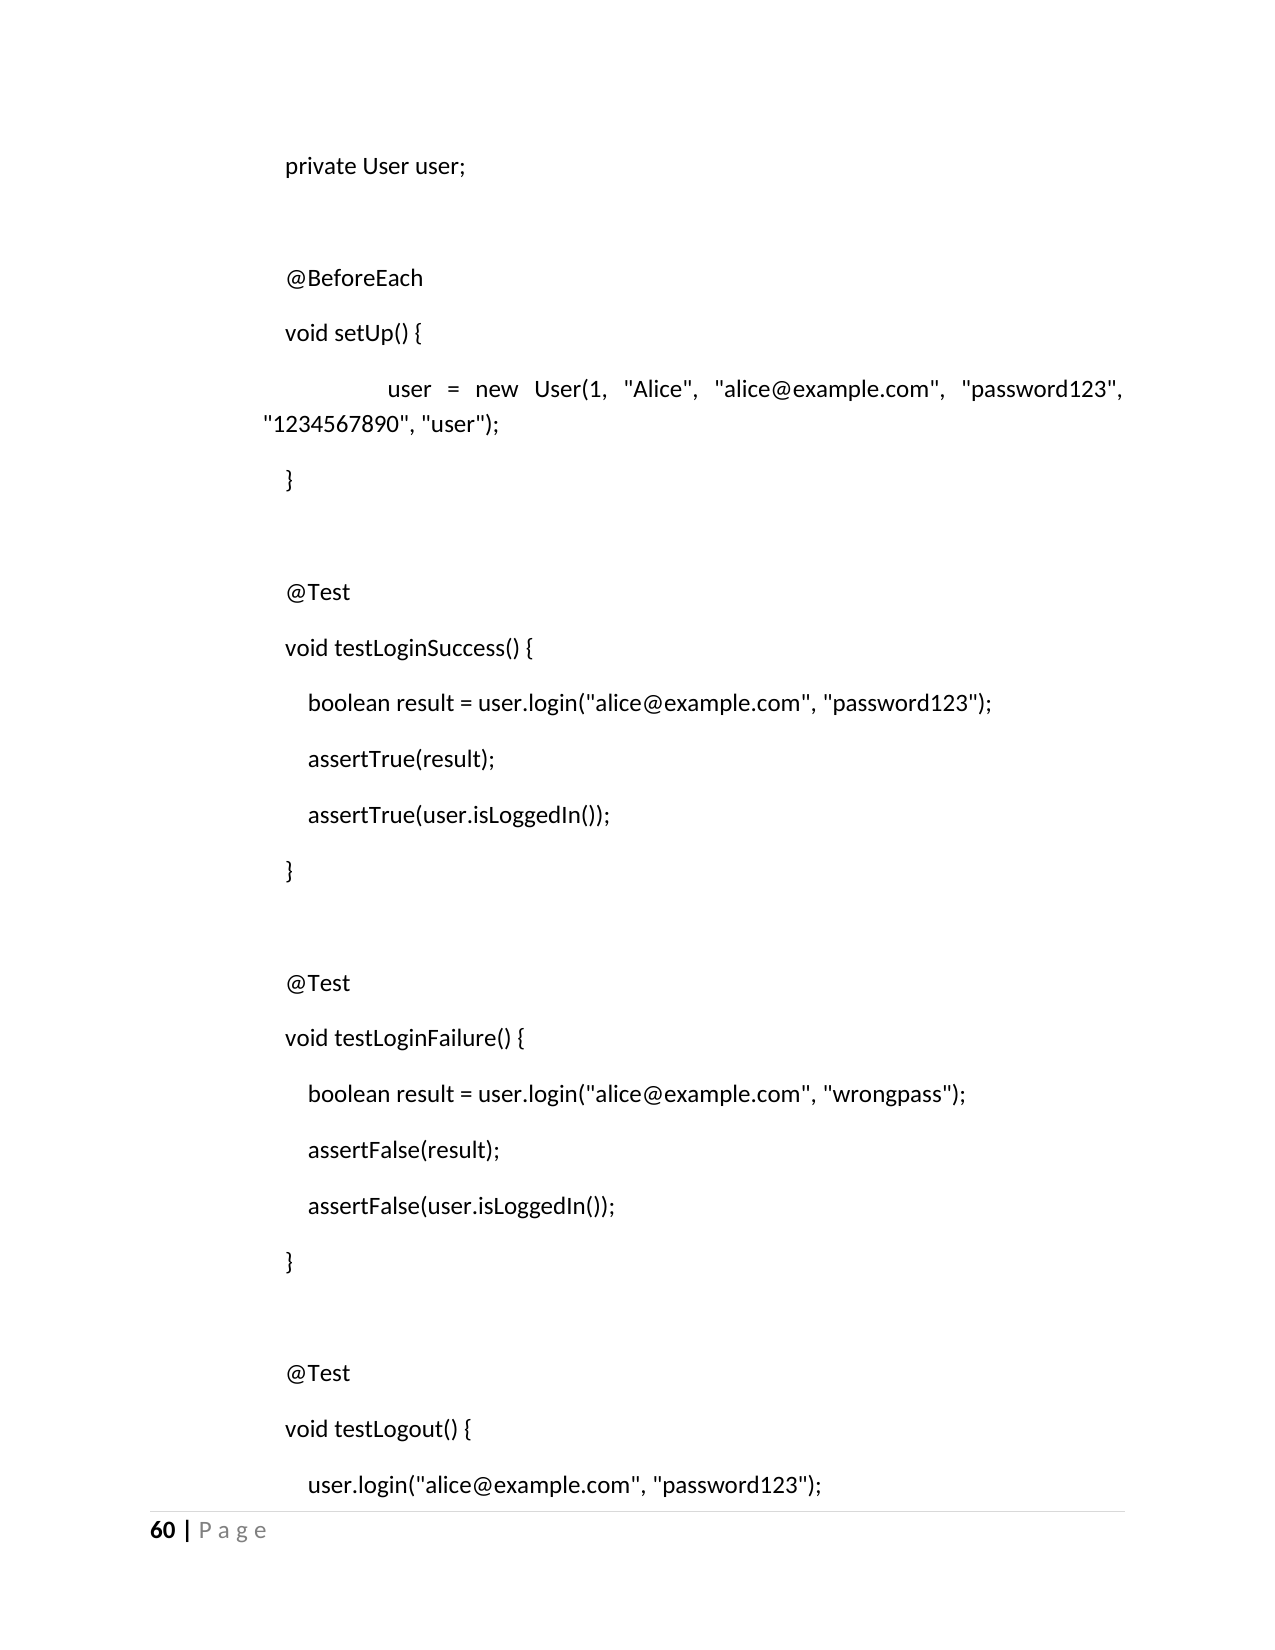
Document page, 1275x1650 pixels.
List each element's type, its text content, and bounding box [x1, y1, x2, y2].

text @BeforeEach [262, 262, 1125, 292]
text void testLogout() { [262, 1413, 1125, 1444]
text void setUp() { [262, 317, 1125, 348]
text } [262, 855, 1125, 886]
text } [262, 464, 1125, 495]
text void testLoginSuccess() { [262, 632, 1125, 662]
text } [262, 1246, 1125, 1276]
text @Test [262, 576, 1125, 606]
text assertFalse(result); [262, 1134, 1125, 1165]
text @Test [262, 967, 1125, 997]
text user = new User(1, "Alice", "alice@example.com", "password123", "1234567890", "user"); [262, 373, 1125, 439]
text private User user; [262, 150, 1125, 181]
text boolean result = user.login("alice@example.com", "password123"); [262, 687, 1125, 718]
text assertTrue(result); [262, 743, 1125, 774]
text boolean result = user.login("alice@example.com", "wrongpass"); [262, 1078, 1125, 1109]
text void testLoginFailure() { [262, 1022, 1125, 1053]
text assertTrue(user.isLoggedIn()); [262, 799, 1125, 830]
text user.login("alice@example.com", "password123"); [262, 1469, 1125, 1500]
text @Test [262, 1357, 1125, 1388]
text assertFalse(user.isLoggedIn()); [262, 1190, 1125, 1221]
